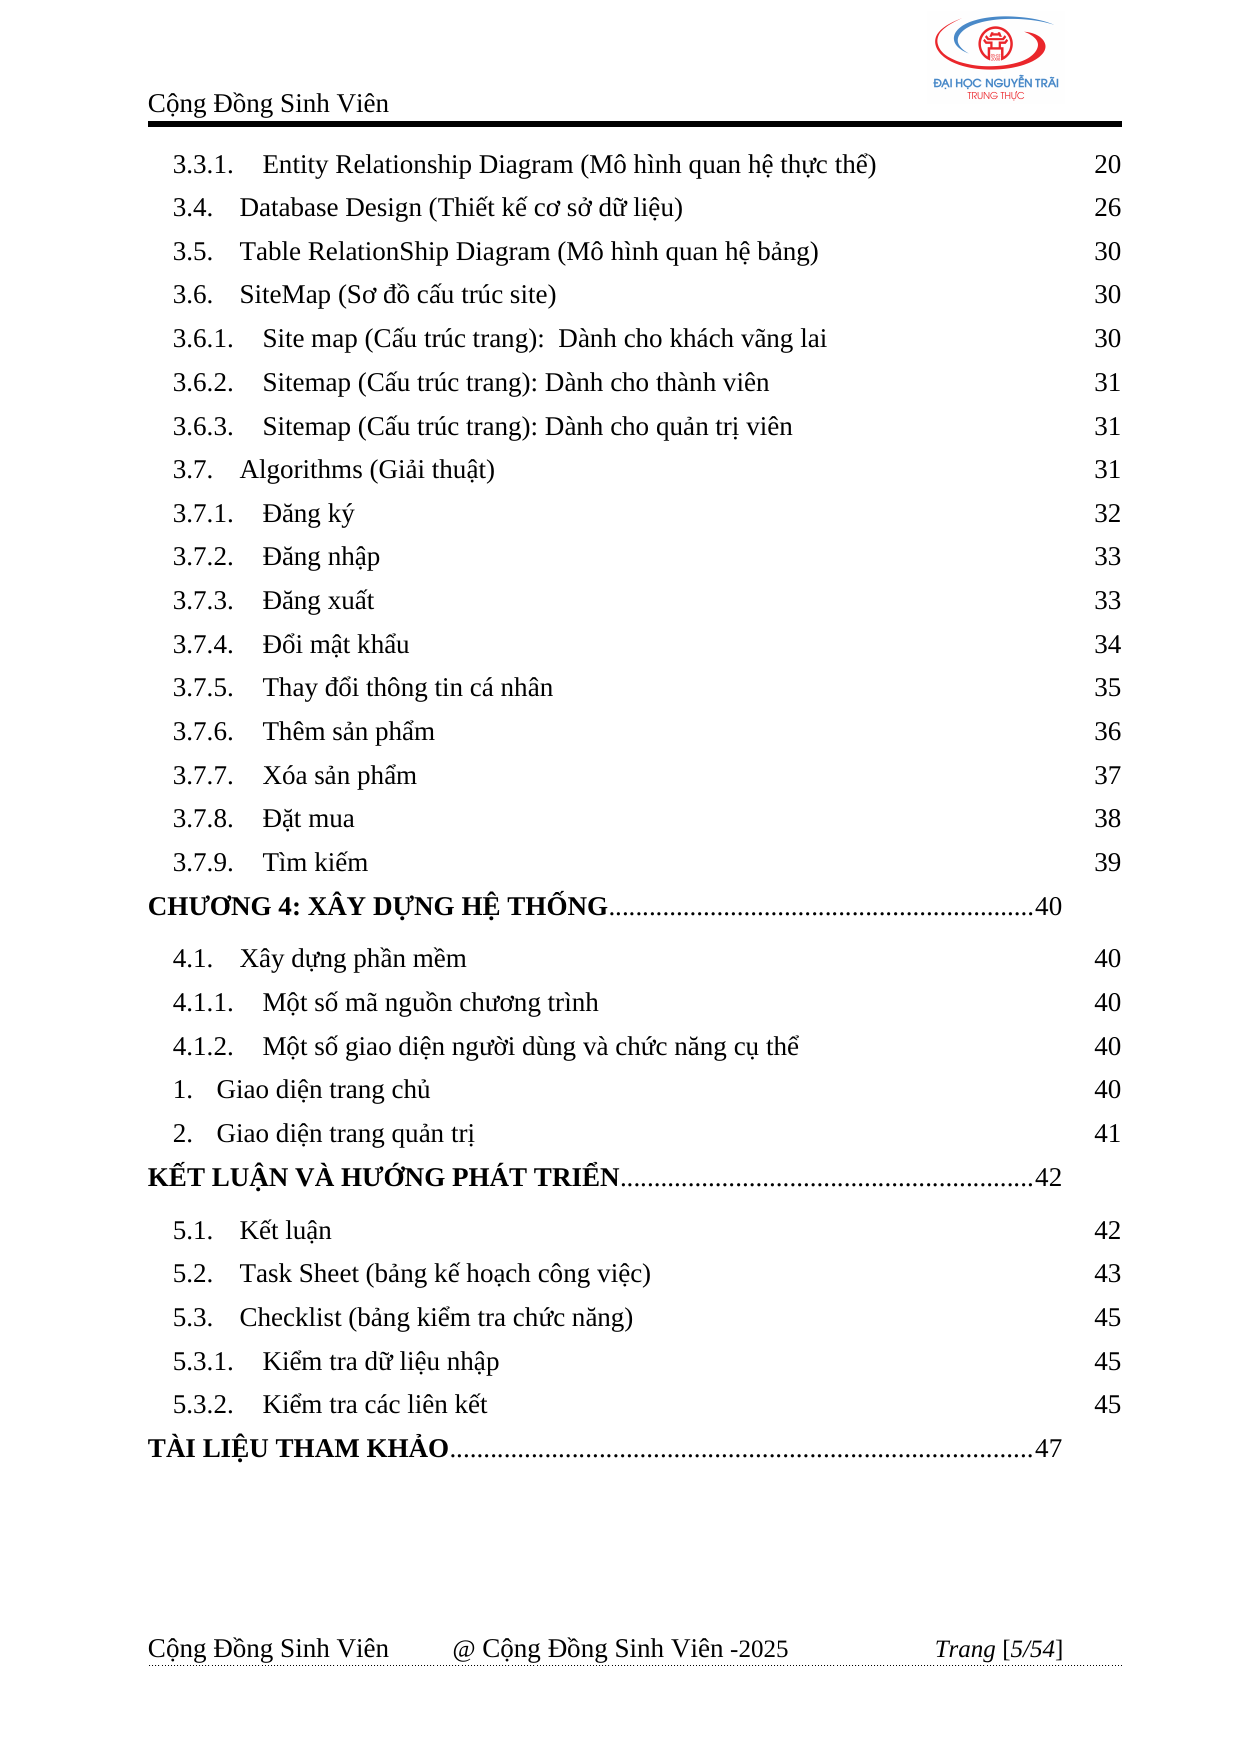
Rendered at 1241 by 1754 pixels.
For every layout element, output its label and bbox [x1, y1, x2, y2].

picture [926, 11, 1065, 104]
